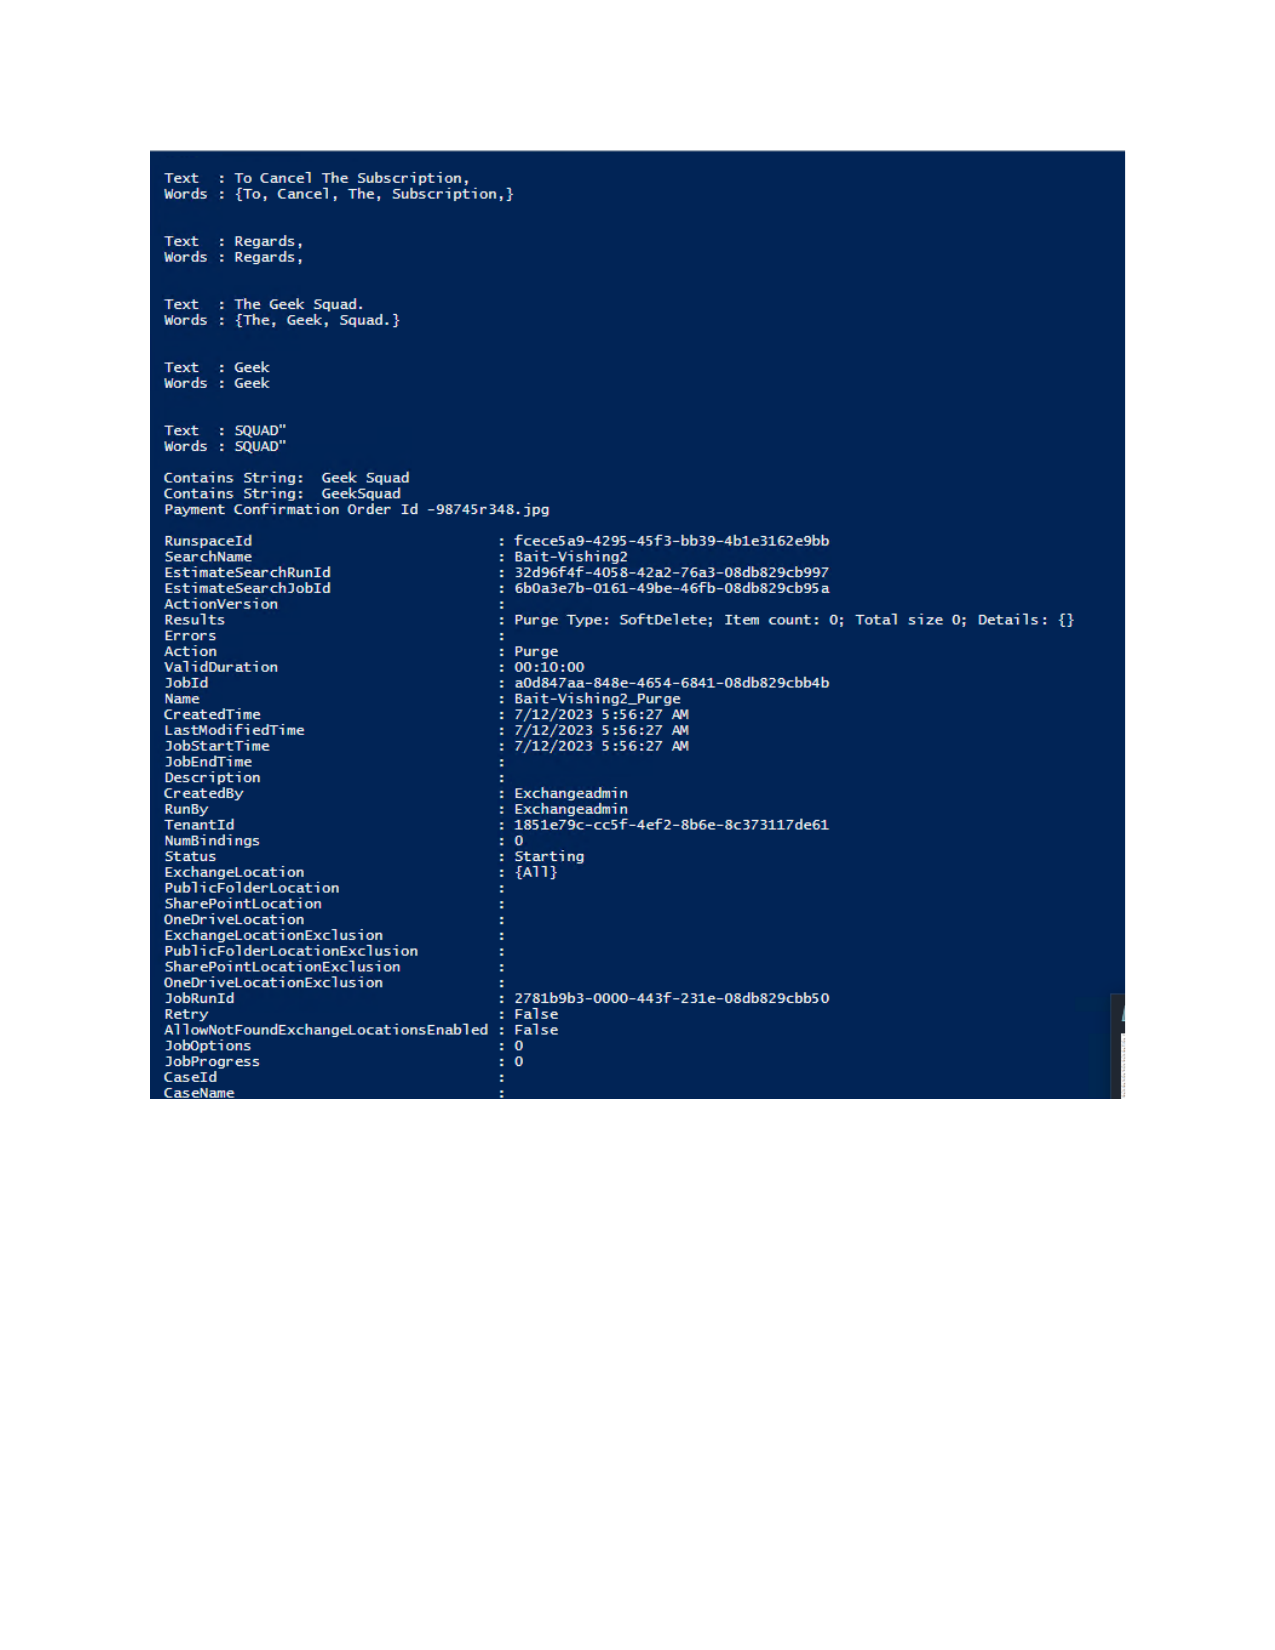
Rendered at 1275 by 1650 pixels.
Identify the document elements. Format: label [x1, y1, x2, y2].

picture [150, 150, 1125, 1099]
